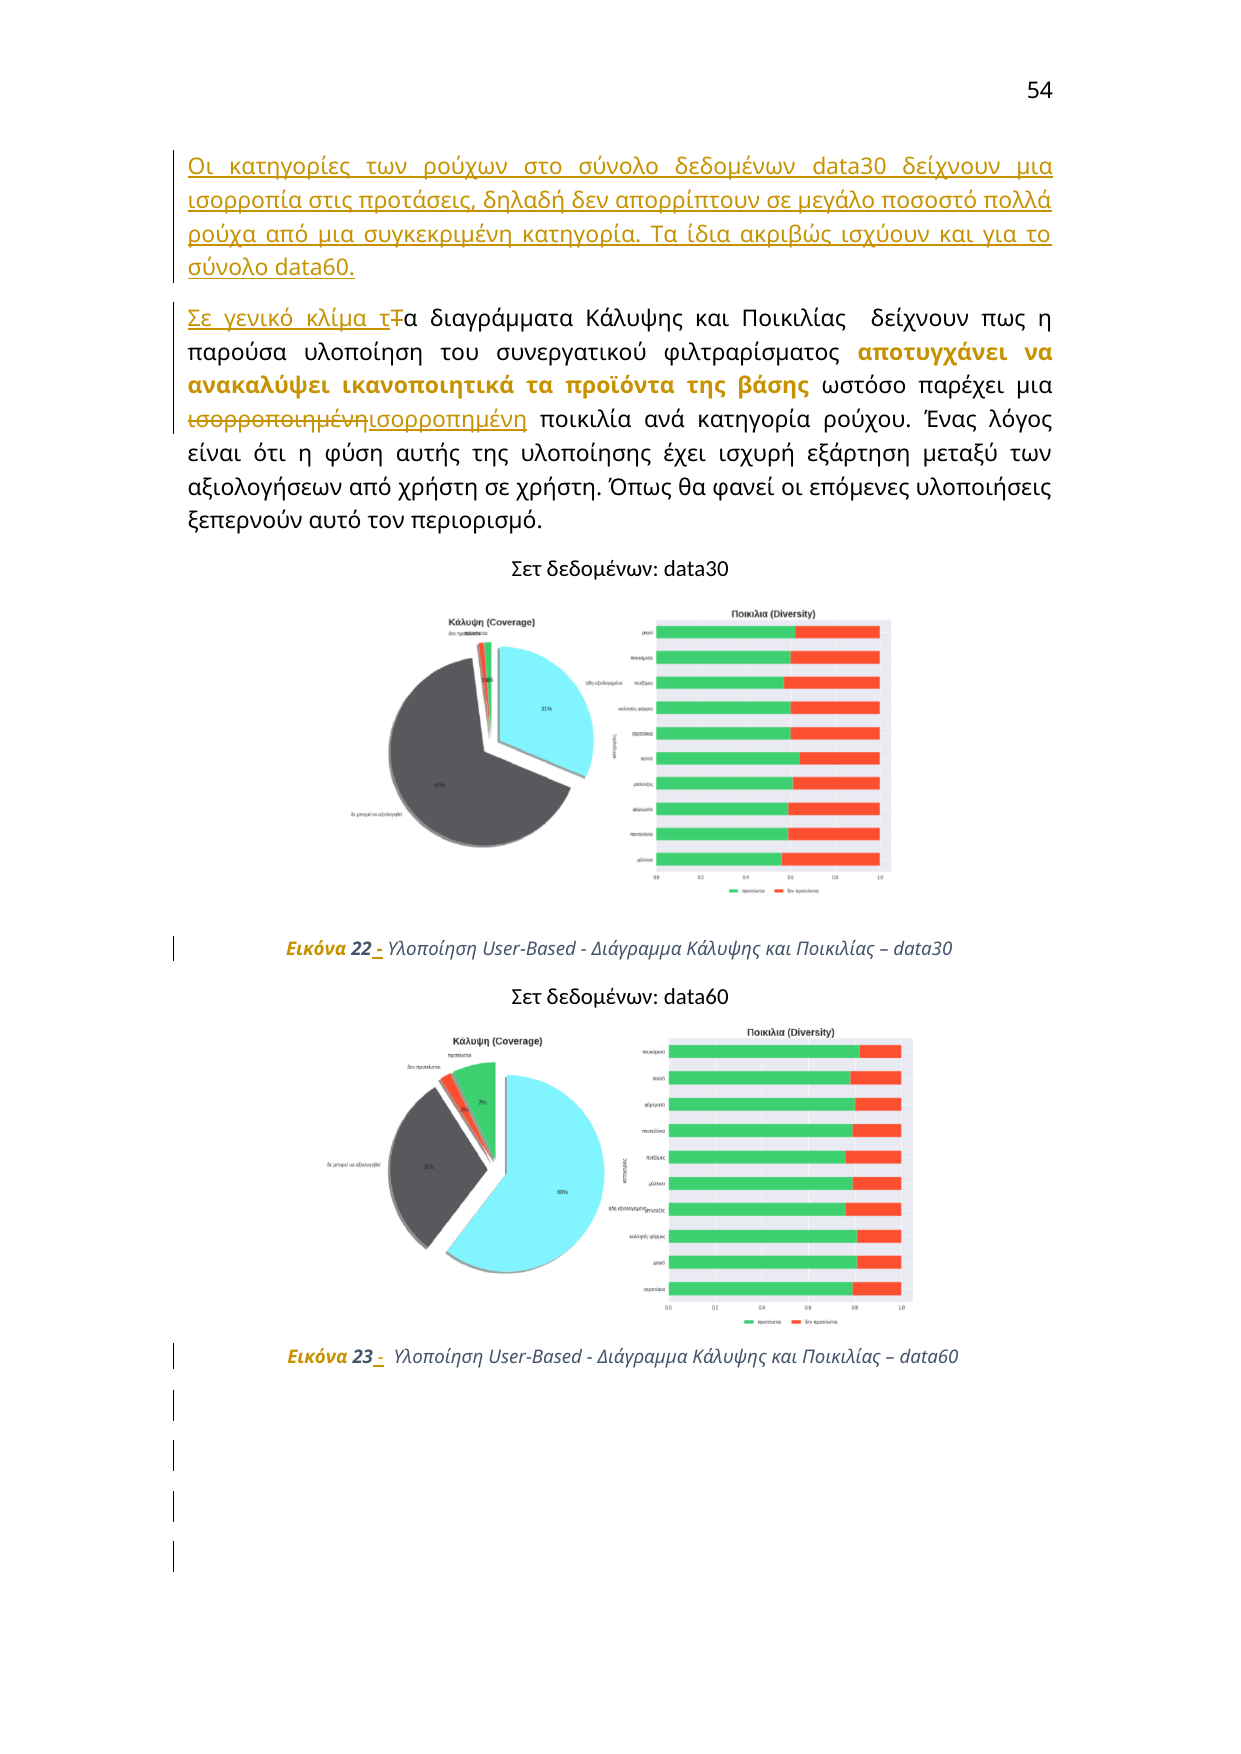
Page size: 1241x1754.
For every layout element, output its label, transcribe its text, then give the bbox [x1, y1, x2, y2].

text Σετ δεδομένων: data60 [187, 982, 1053, 1010]
text Εικόνα Υλοποίηση User-Based - Διάγραμμα Κάλυψης και Ποικιλίας – data60 [187, 1343, 1053, 1369]
text α διαγράμματα Κάλυψης και Ποικιλίας δείχνουν πως η παρούσα υλοποίηση του συνεργατικού φιλτραρίσματος αποτυγχάνει να ανακαλύψει ικανοποιητικά τα προϊόντα της βάσης ωστόσο παρέχει μια ποικιλία ανά κατηγορία ρούχου. Ένας λόγος είναι ότι η φύση αυτής της υλοποίησης έχει ισχυρή εξάρτηση μεταξύ των αξιολογήσεων από χρήστη σε χρήστη. Όπως θα φανεί οι επόμενες υλοποιήσεις ξεπερνούν αυτό τον περιορισμό. [187, 302, 1053, 535]
text Εικόνα Υλοποίηση User-Based - Διάγραμμα Κάλυψης και Ποικιλίας – data30 [187, 936, 1053, 961]
picture [326, 1028, 914, 1325]
text Σετ δεδομένων: data30 [187, 554, 1053, 583]
picture [348, 601, 892, 897]
